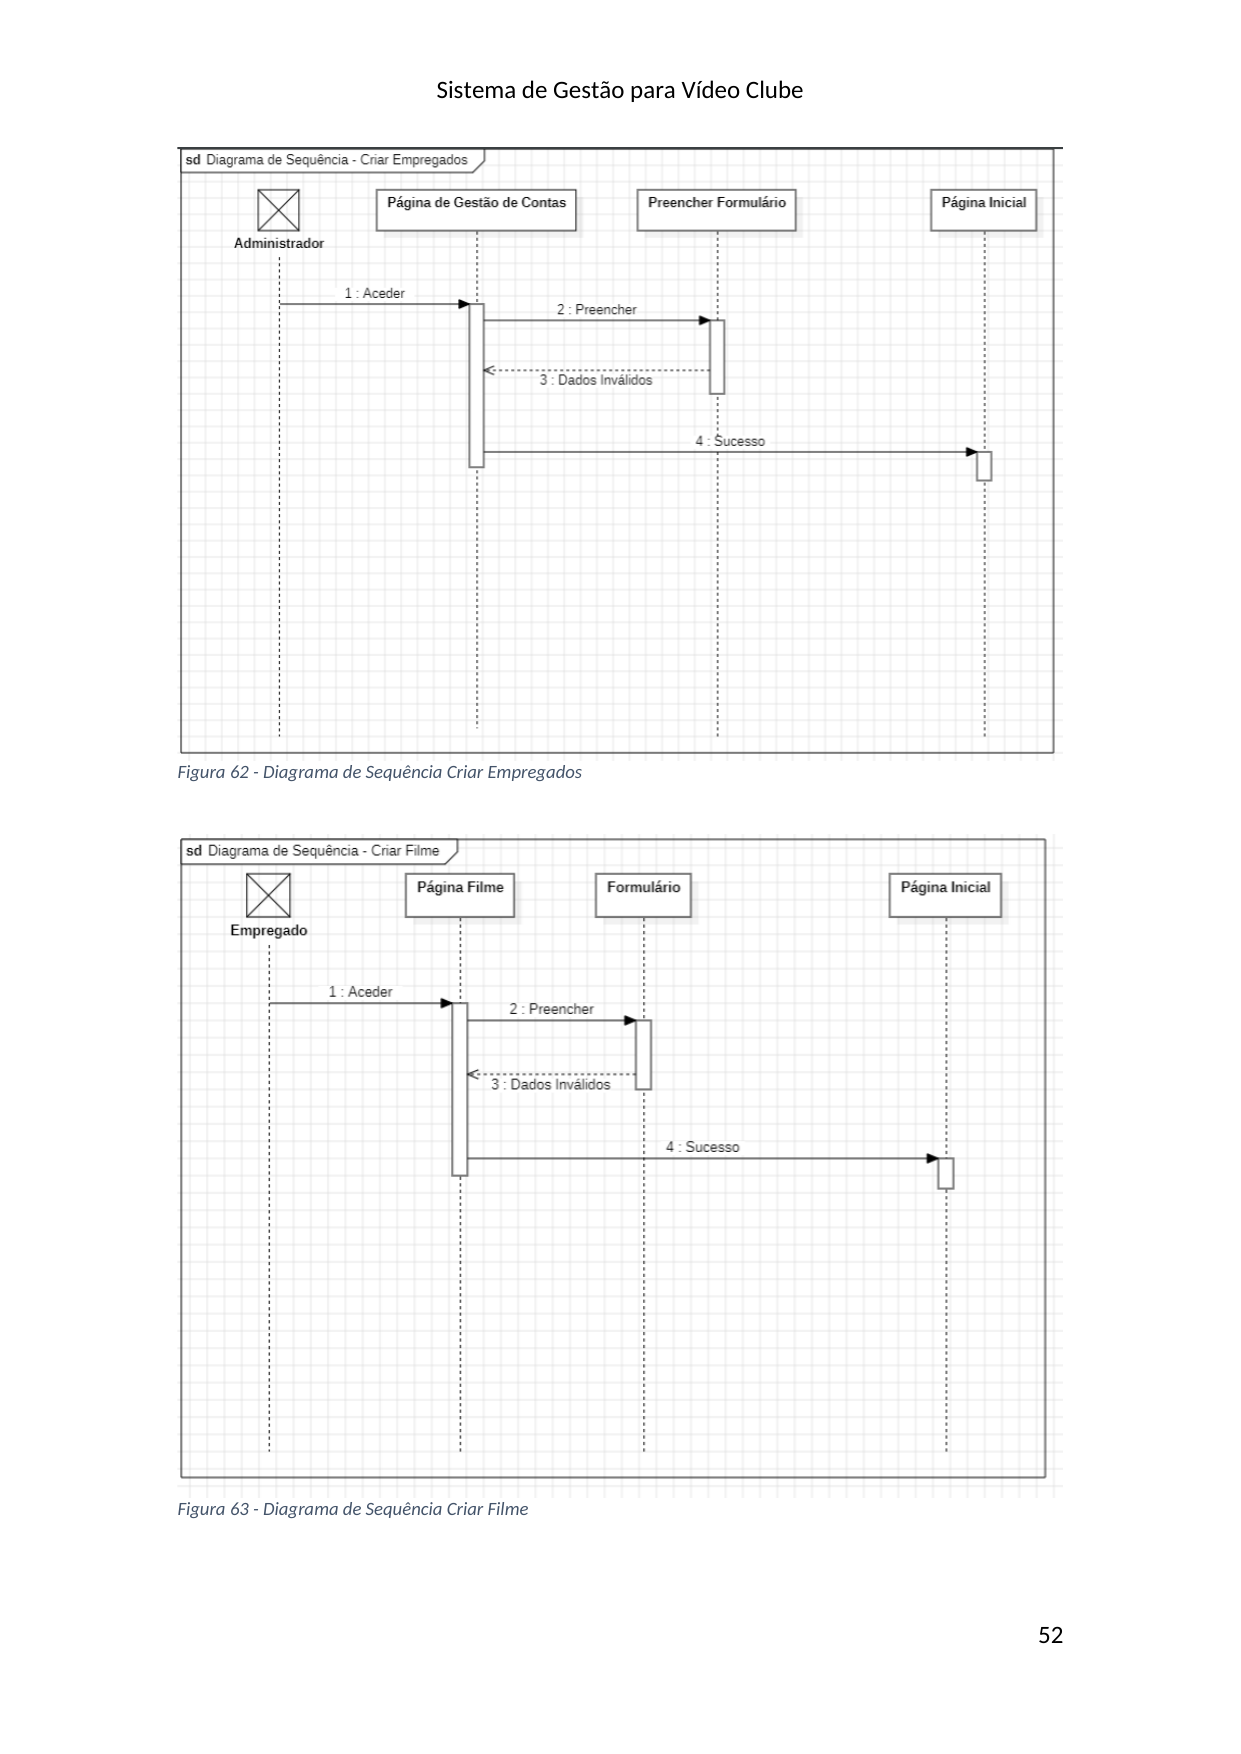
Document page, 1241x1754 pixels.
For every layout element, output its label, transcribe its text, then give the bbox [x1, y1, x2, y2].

text Figura - Diagrama de Sequência Criar Empregados [177, 761, 1063, 783]
text Figura - Diagrama de Sequência Criar Filme [177, 1498, 1063, 1520]
picture [177, 834, 1063, 1498]
picture [177, 147, 1063, 761]
